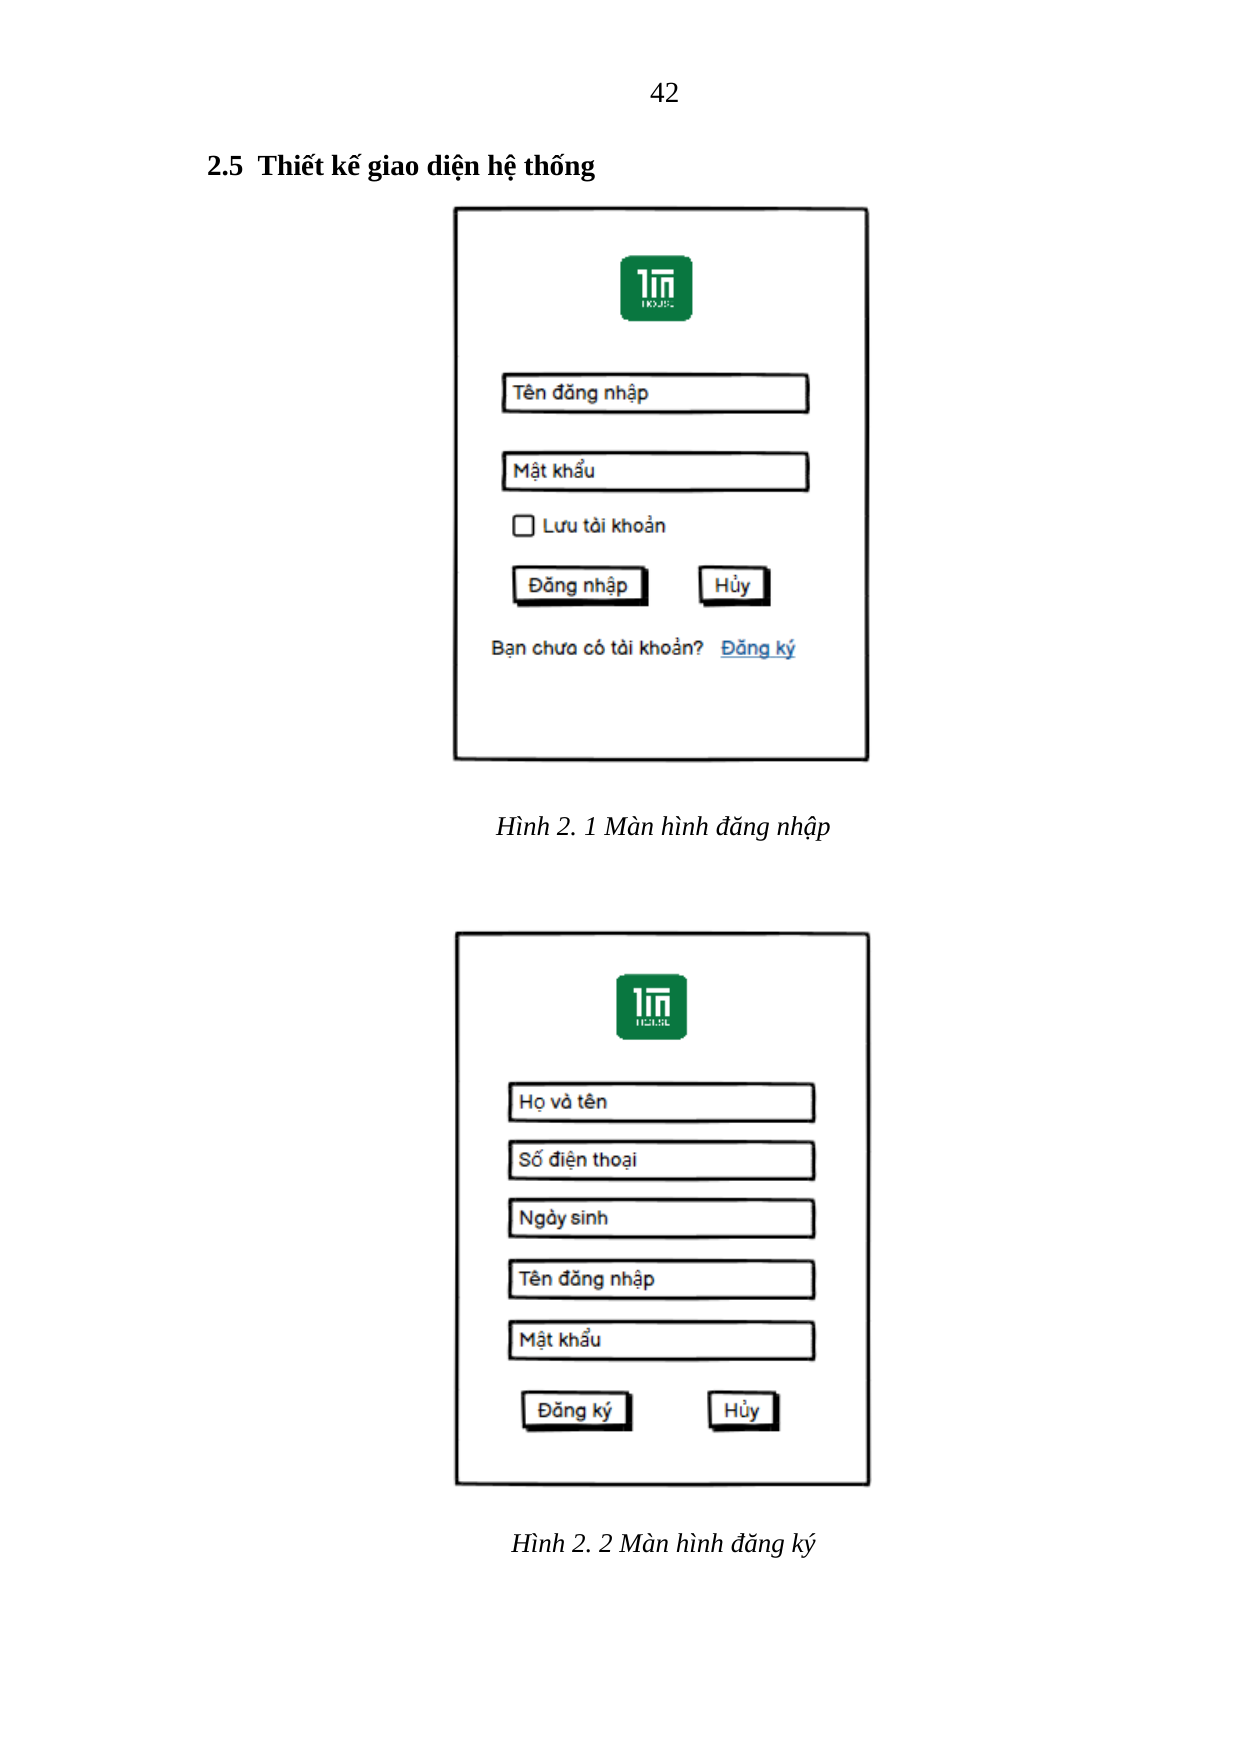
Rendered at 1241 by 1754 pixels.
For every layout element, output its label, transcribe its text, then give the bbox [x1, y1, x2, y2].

subtitle 2.5 Thiết kế giao diện hệ thống [207, 148, 1122, 181]
picture [443, 921, 886, 1502]
text Hình 2. 1 Màn hình đăng nhập [207, 810, 1122, 841]
text Hình 2. 2 Màn hình đăng ký [207, 1527, 1122, 1558]
picture [436, 193, 893, 785]
